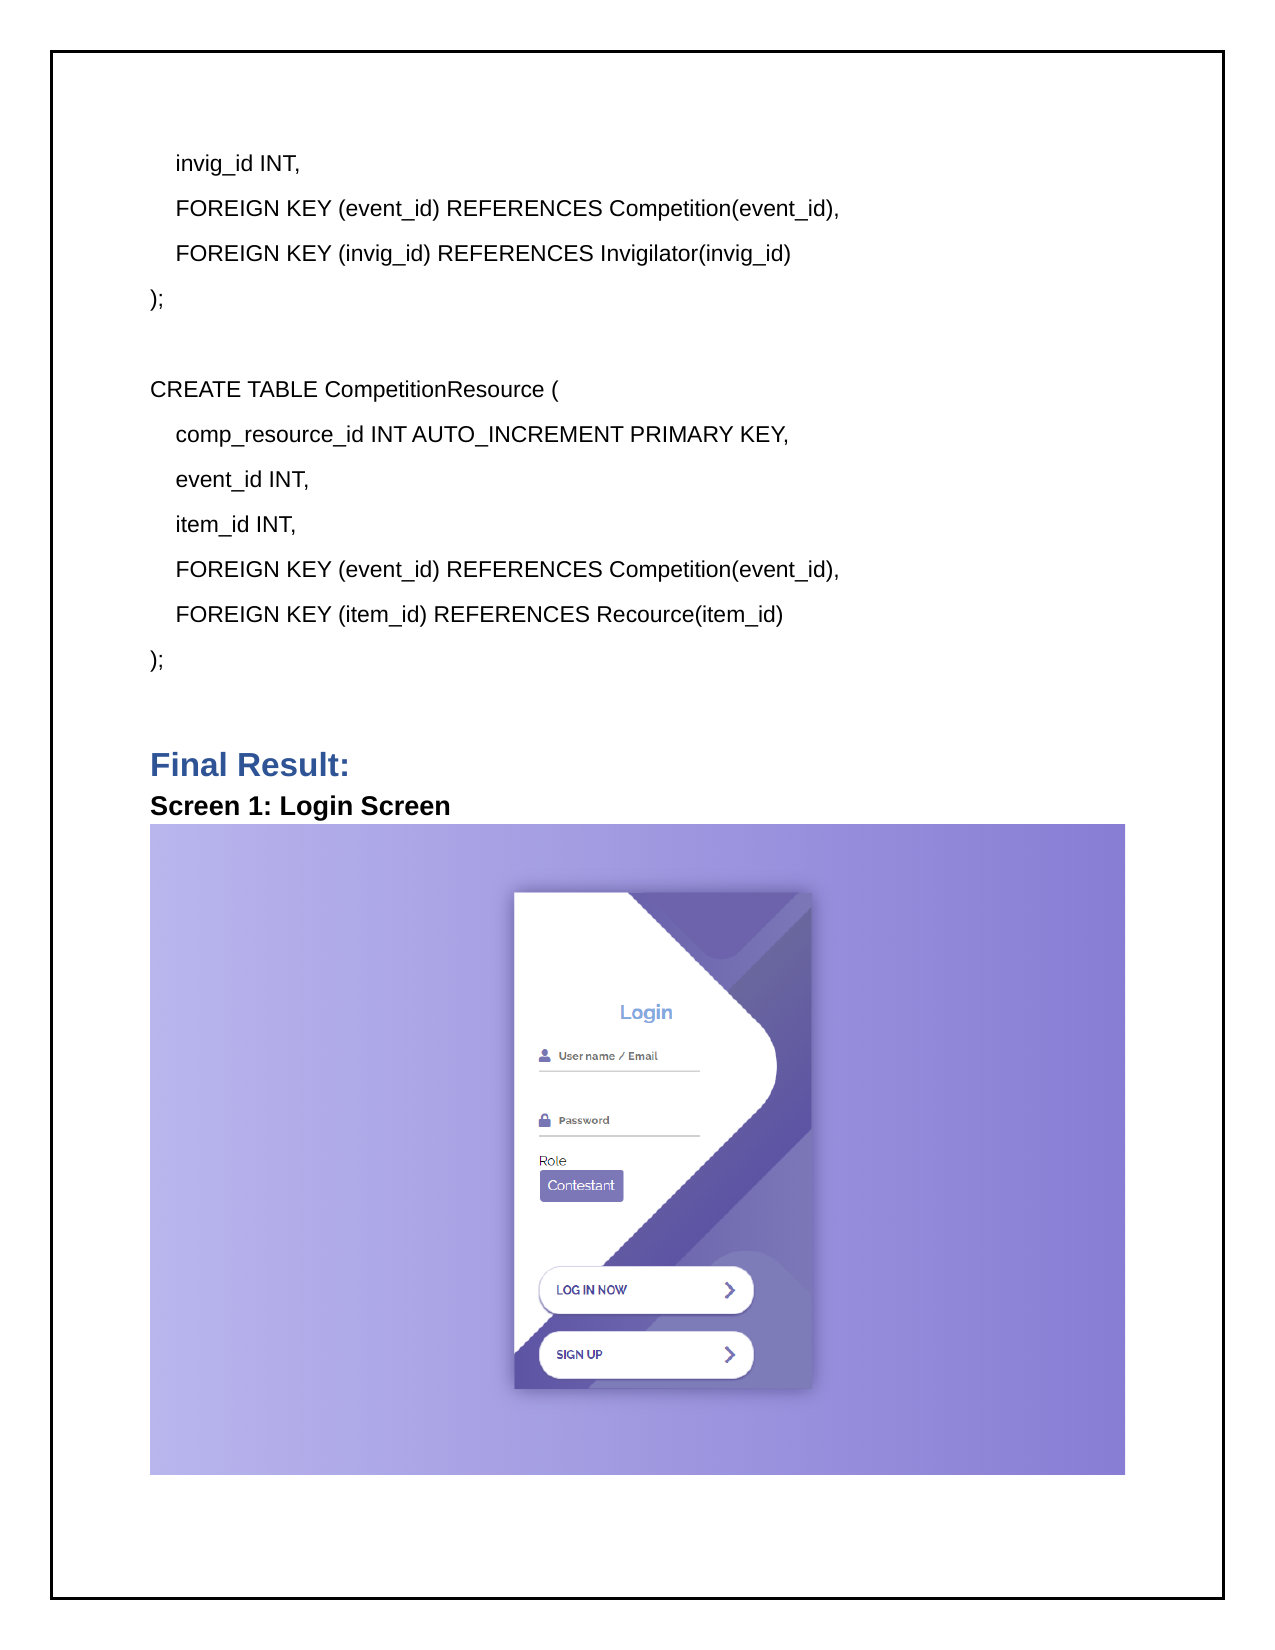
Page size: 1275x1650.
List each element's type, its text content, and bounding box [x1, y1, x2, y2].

text FOREIGN KEY (invig_id) REFERENCES Invigilator(invig_id) [150, 240, 1125, 267]
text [150, 195, 1125, 221]
text FOREIGN KEY (item_id) REFERENCES Recource(item_id) [150, 601, 1125, 627]
picture [150, 824, 1125, 1475]
text invig_id INT, [150, 150, 1125, 176]
text ); [150, 285, 1125, 312]
text FOREIGN KEY (event_id) REFERENCES Competition(event_id), [150, 556, 1125, 582]
text item_id INT, [150, 511, 1125, 537]
text ); [150, 646, 1125, 672]
text event_id INT, [150, 466, 1125, 492]
subtitle Screen 1: Login Screen [150, 790, 1125, 822]
text comp_resource_id INT AUTO_INCREMENT PRIMARY KEY, [150, 421, 1125, 447]
text CREATE TABLE CompetitionResource ( [150, 376, 1125, 402]
subtitle Final Result: [150, 745, 1125, 783]
